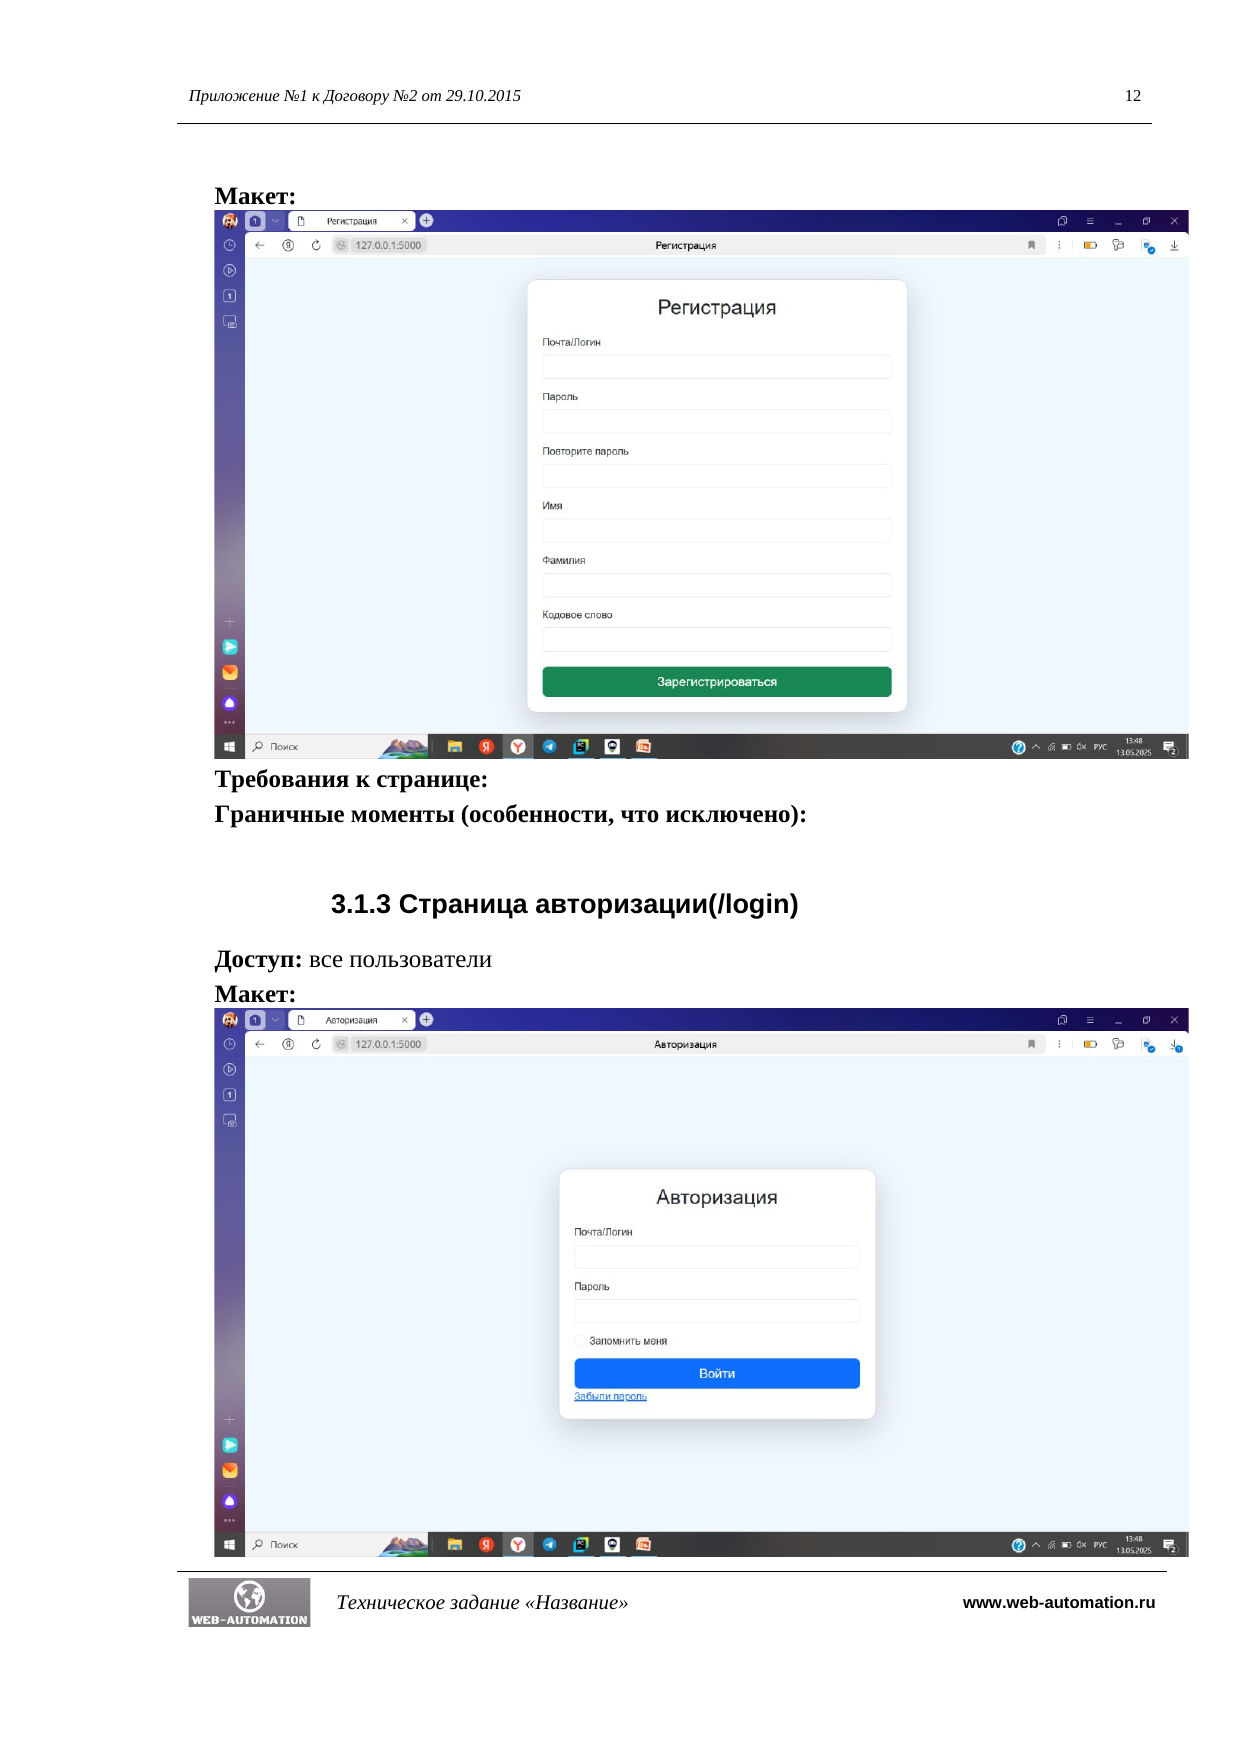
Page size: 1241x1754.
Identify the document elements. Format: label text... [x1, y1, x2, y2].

text Макет: [214, 181, 1152, 210]
text Доступ: все пользователи [214, 944, 1152, 973]
picture [214, 210, 1189, 759]
picture [214, 1008, 1189, 1557]
text Граничные моменты (особенности, что исключено): [214, 799, 1152, 828]
text Макет: [214, 979, 1152, 1008]
text Требования к странице: [214, 764, 1152, 793]
picture [188, 1578, 311, 1627]
subtitle Страница авторизации(/login) [289, 888, 1152, 919]
